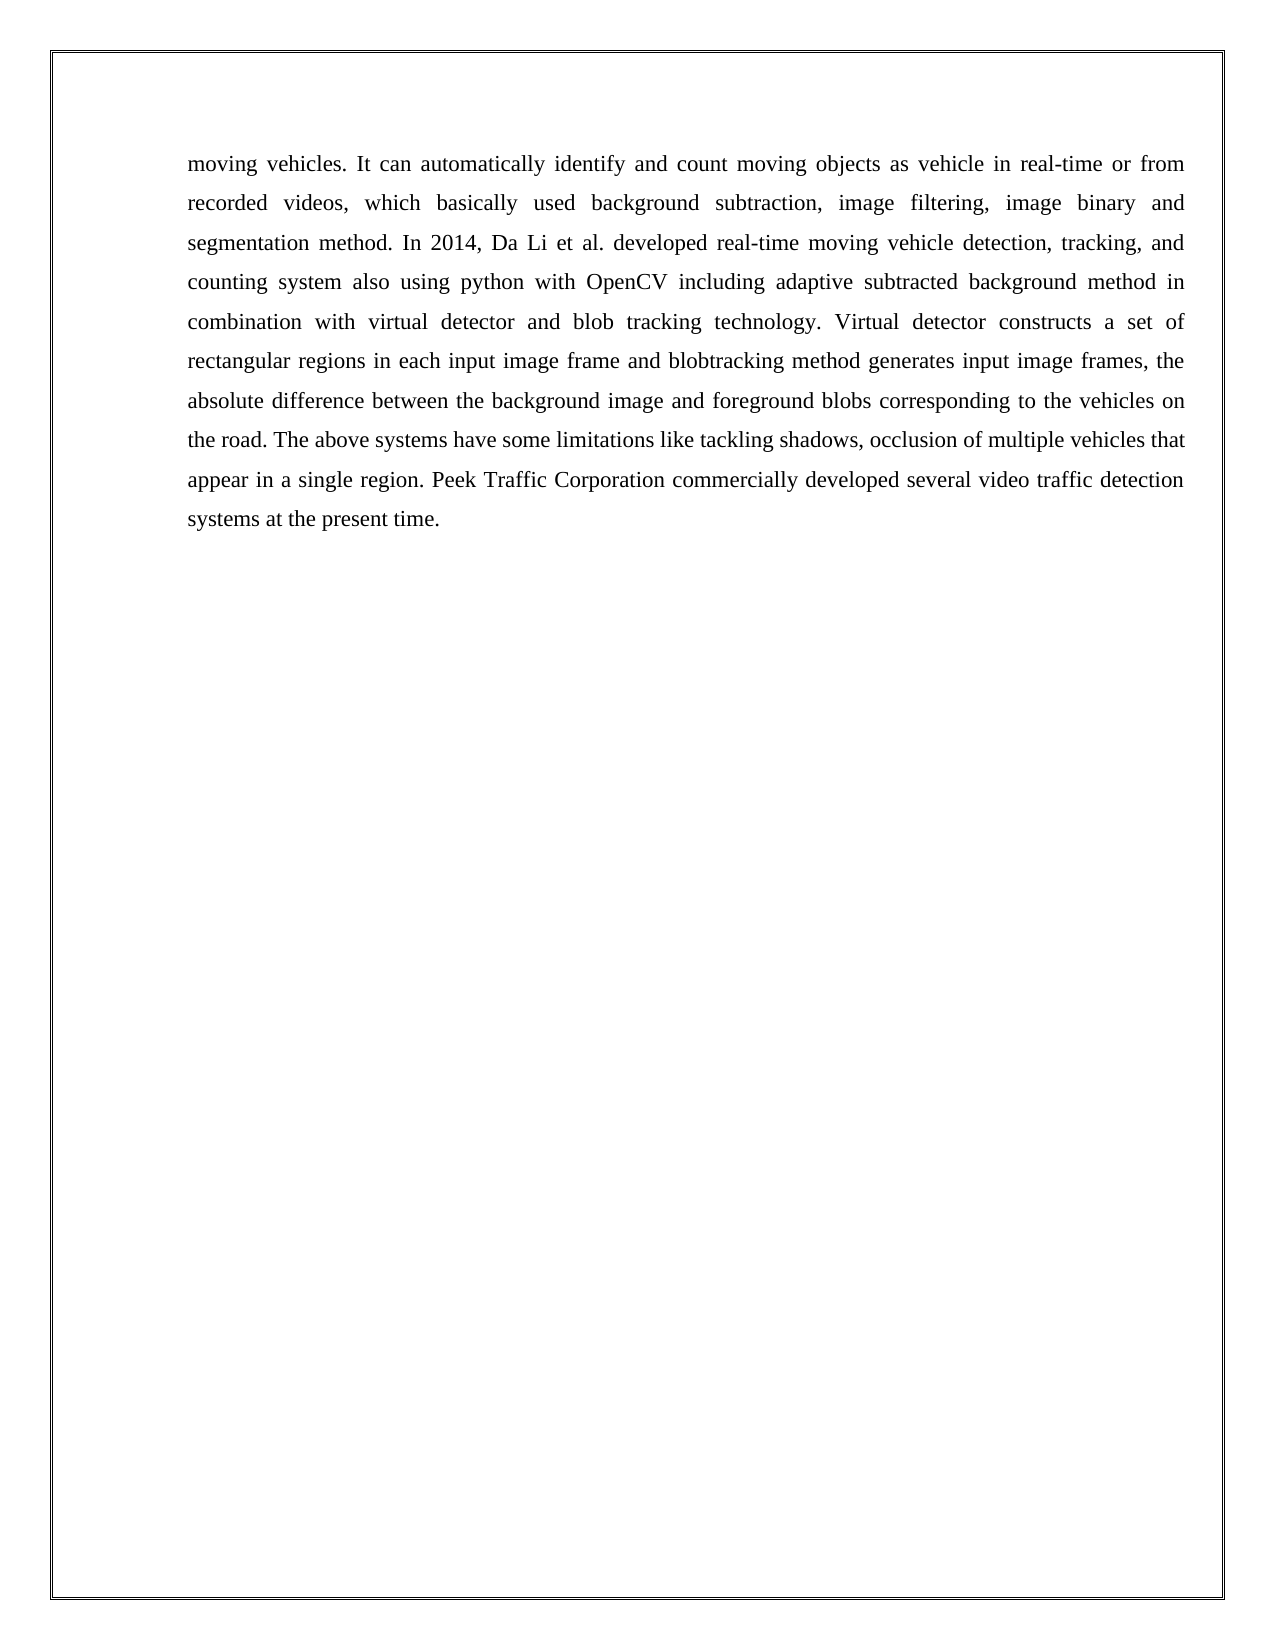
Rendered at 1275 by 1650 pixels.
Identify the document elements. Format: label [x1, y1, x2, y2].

text [187, 150, 1186, 532]
